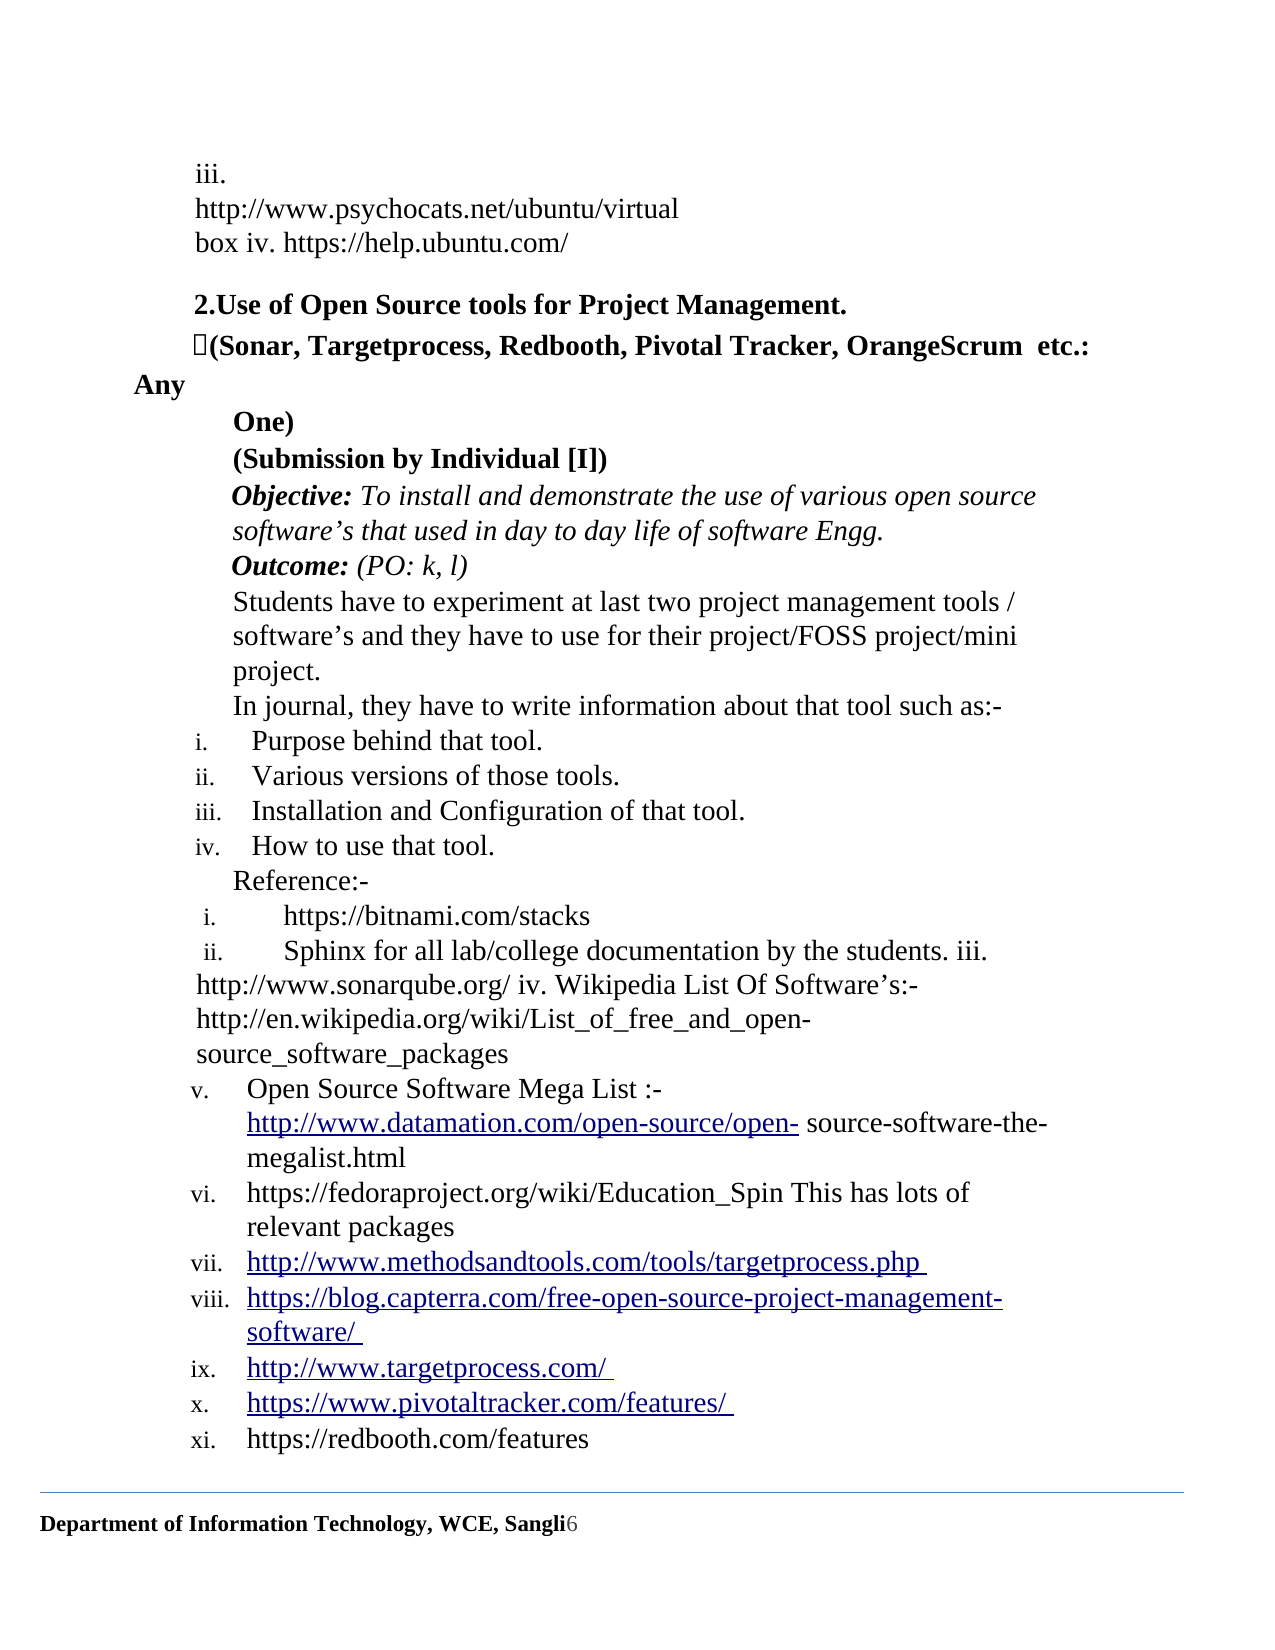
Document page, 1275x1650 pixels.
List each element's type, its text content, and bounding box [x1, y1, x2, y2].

list How to use that tool. [195, 828, 1138, 861]
text In journal, they have to write information about that tool such as:- [233, 688, 1138, 721]
list Purpose behind that tool. [195, 723, 1138, 756]
list Open Source Software Mega List :- http://www.datamation.com/open-source/open- source-software-the-megalist.html [190, 1071, 1056, 1173]
text Outcome: (PO: k, l) [231, 548, 1060, 582]
list https://www.pivotaltracker.com/features/ [190, 1385, 1056, 1419]
text Students have to experiment at last two project management tools / software’s and they have to use for their project/FOSS project/mini project. [233, 584, 1087, 686]
list Installation and Configuration of that tool. [195, 793, 1138, 826]
text (Submission by Individual [I]) [233, 441, 1131, 475]
list http://www.methodsandtools.com/tools/targetprocess.php [190, 1244, 1056, 1278]
list https://fedoraproject.org/wiki/Education_Spin This has lots of relevant packages [190, 1175, 1056, 1243]
list https://blog.capterra.com/free-open-source-project-management-software/ [190, 1280, 1056, 1348]
list http://www.targetprocess.com/ [190, 1350, 1056, 1383]
text Reference:- [233, 863, 1138, 896]
text Objective: To install and demonstrate the use of various open source software’s that used in day to day life of software Engg. [231, 478, 1060, 546]
text  (Sonar, Targetprocess, Redbooth, Pivotal Tracker, OrangeScrum etc.: Any [133, 324, 1139, 401]
text 2. Use of Open Source tools for Project Management. [133, 287, 1139, 321]
list Various versions of those tools. [195, 758, 1138, 791]
text iii. http://www.psychocats.net/ubuntu/virtualbox iv. https://help.ubuntu.com/ [195, 156, 683, 259]
text One) [233, 404, 1131, 438]
list https://bitnami.com/stacks [196, 898, 1085, 931]
list Sphinx for all lab/college documentation by the students. iii. http://www.sonarqube.org/ iv. Wikipedia List Of Software’s:- http://en.wikipedia.org/wiki/List_of_free_and_open- source_software_packages [196, 933, 1085, 1069]
list https://redbooth.com/features [190, 1421, 1056, 1454]
